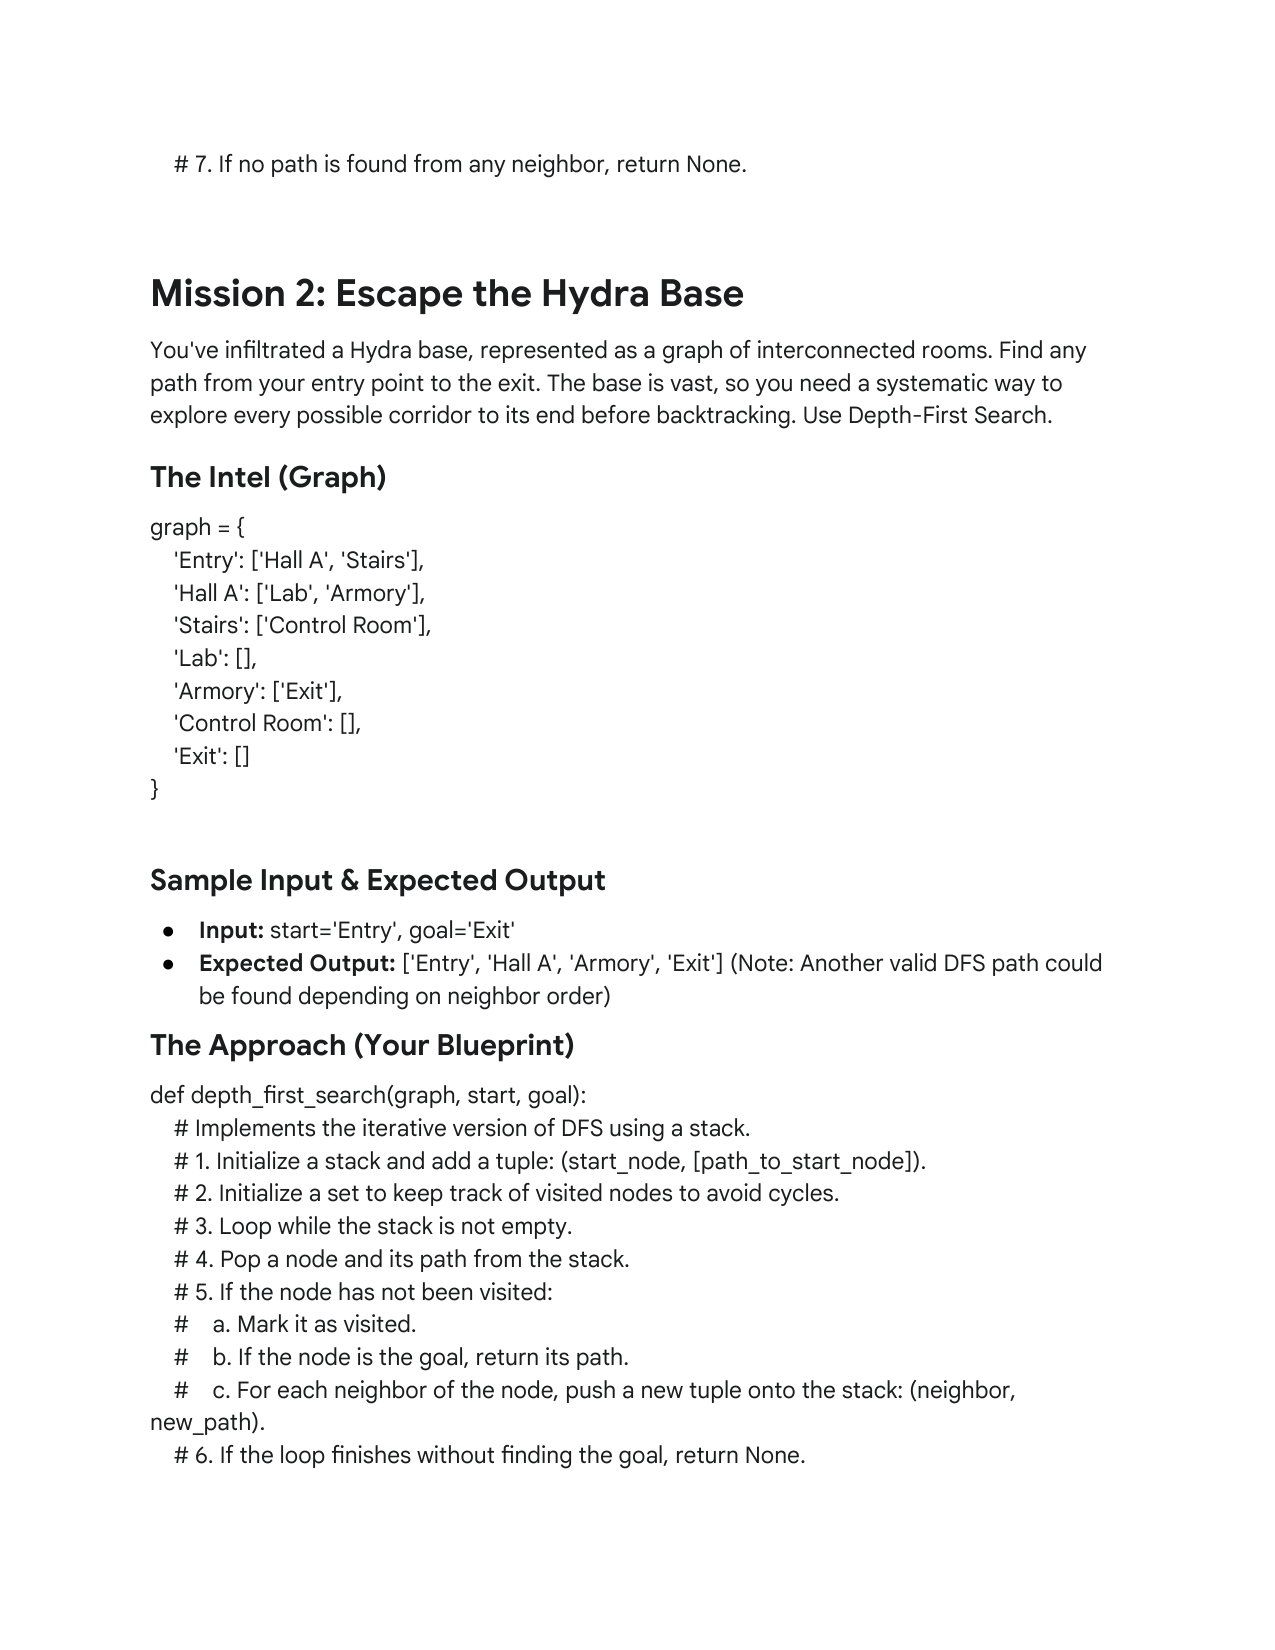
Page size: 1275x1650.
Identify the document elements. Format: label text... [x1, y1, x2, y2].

subtitle The Approach (Your Blueprint) [150, 1027, 1125, 1064]
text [150, 1081, 1125, 1470]
subtitle Mission 2: Escape the Hydra Base [150, 270, 1125, 317]
list Input: start='Entry', goal='Exit' [161, 917, 1125, 945]
subtitle Sample Input & Expected Output [150, 862, 1125, 899]
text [150, 150, 1125, 241]
text graph = { 'Entry': ['Hall A', 'Stairs'], 'Hall A': ['Lab', 'Armory'], 'Stairs': ['Control Room'], 'Lab': [], 'Armory': ['Exit'], 'Control Room': [], 'Exit': [] } [150, 513, 1125, 834]
subtitle The Intel (Graph) [150, 459, 1125, 496]
list Expected Output: ['Entry', 'Hall A', 'Armory', 'Exit'] (Note: Another valid DFS path could be found depending on neighbor order) [161, 949, 1125, 1011]
text You've infiltrated a Hydra base, represented as a graph of interconnected rooms. Find any path from your entry point to the exit. The base is vast, so you need a systematic way to explore every possible corridor to its end before backtracking. Use Depth-First Search. [150, 336, 1125, 430]
